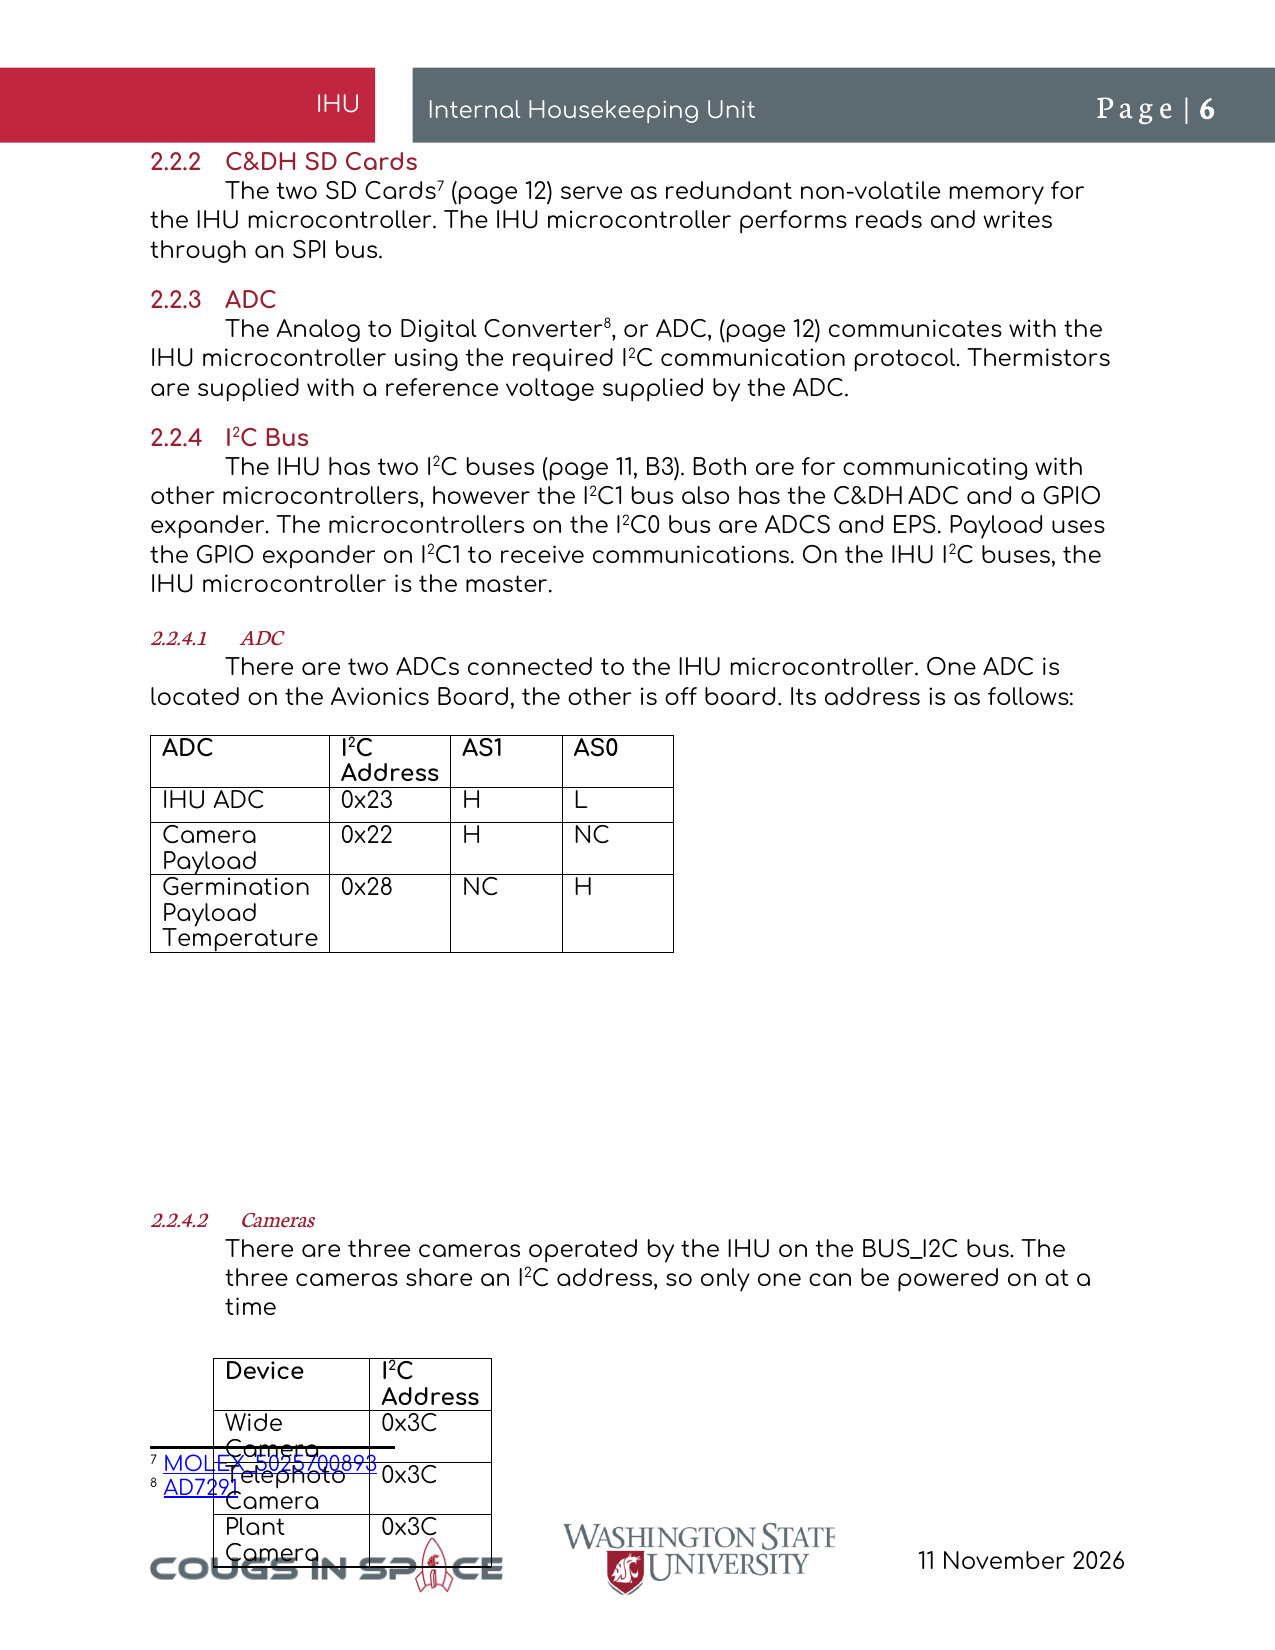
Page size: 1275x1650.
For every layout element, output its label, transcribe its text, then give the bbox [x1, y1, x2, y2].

table_cell H [451, 823, 562, 874]
table_cell Camera Payload [151, 823, 329, 874]
table_cell 0x22 [330, 823, 450, 874]
text The IHU has two I2C buses (page 11, B3). Both are for communicating with other microcontrollers, however the I2C1 bus also has the C&DH ADC and a GPIO expander. The microcontrollers on the I2C0 bus are ADCS and EPS. Payload uses the GPIO expander on I2C1 to receive communications. On the IHU I2C buses, the IHU microcontroller is the master. [150, 455, 1125, 598]
subtitle C&DH SD Cards [150, 150, 1125, 176]
table_cell 0x3C [370, 1515, 491, 1566]
picture [150, 1549, 503, 1594]
subtitle I2C Bus [150, 426, 1125, 451]
table_cell L [563, 788, 673, 822]
table_cell Wide Camera [214, 1411, 369, 1462]
table_cell H [451, 788, 562, 822]
text The two SD Cards (page 12) serve as redundant non-volatile memory for the IHU microcontroller. The IHU microcontroller performs reads and writes through an SPI bus. [150, 179, 1125, 263]
table_cell NC [563, 823, 673, 874]
text The Analog to Digital Converter, or ADC, (page 12) communicates with the IHU microcontroller using the required I2C communication protocol. Thermistors are supplied with a reference voltage supplied by the ADC. [150, 317, 1125, 401]
table_header I2C Address [330, 736, 450, 787]
table_cell IHU ADC [151, 788, 329, 822]
table_cell Germination Payload Temperature [151, 875, 329, 952]
table_cell 0x23 [330, 788, 450, 822]
table_cell H [563, 875, 673, 952]
subtitle Cameras [150, 1203, 1125, 1232]
table_header I2C Address [370, 1359, 491, 1410]
text There are two ADCs connected to the IHU microcontroller. One ADC is located on the Avionics Board, the other is off board. Its address is as follows: [150, 656, 1125, 710]
subtitle ADC [150, 288, 1125, 313]
table_cell Plant Camera [214, 1515, 369, 1566]
table_cell 0x28 [330, 875, 450, 952]
table_cell Telephoto Camera [214, 1463, 369, 1514]
table_header AS1 [451, 736, 562, 787]
subtitle ADC [150, 622, 1125, 651]
table_header AS0 [563, 736, 673, 787]
table_header ADC [151, 736, 329, 787]
table_cell 0x3C [370, 1463, 491, 1514]
table_header Device [214, 1359, 369, 1410]
table_cell NC [451, 875, 562, 952]
picture [562, 1522, 835, 1594]
table_cell 0x3C [370, 1411, 491, 1462]
text There are three cameras operated by the IHU on the BUS_I2C bus. The three cameras share an I2C address, so only one can be powered on at a time [225, 1237, 1125, 1321]
